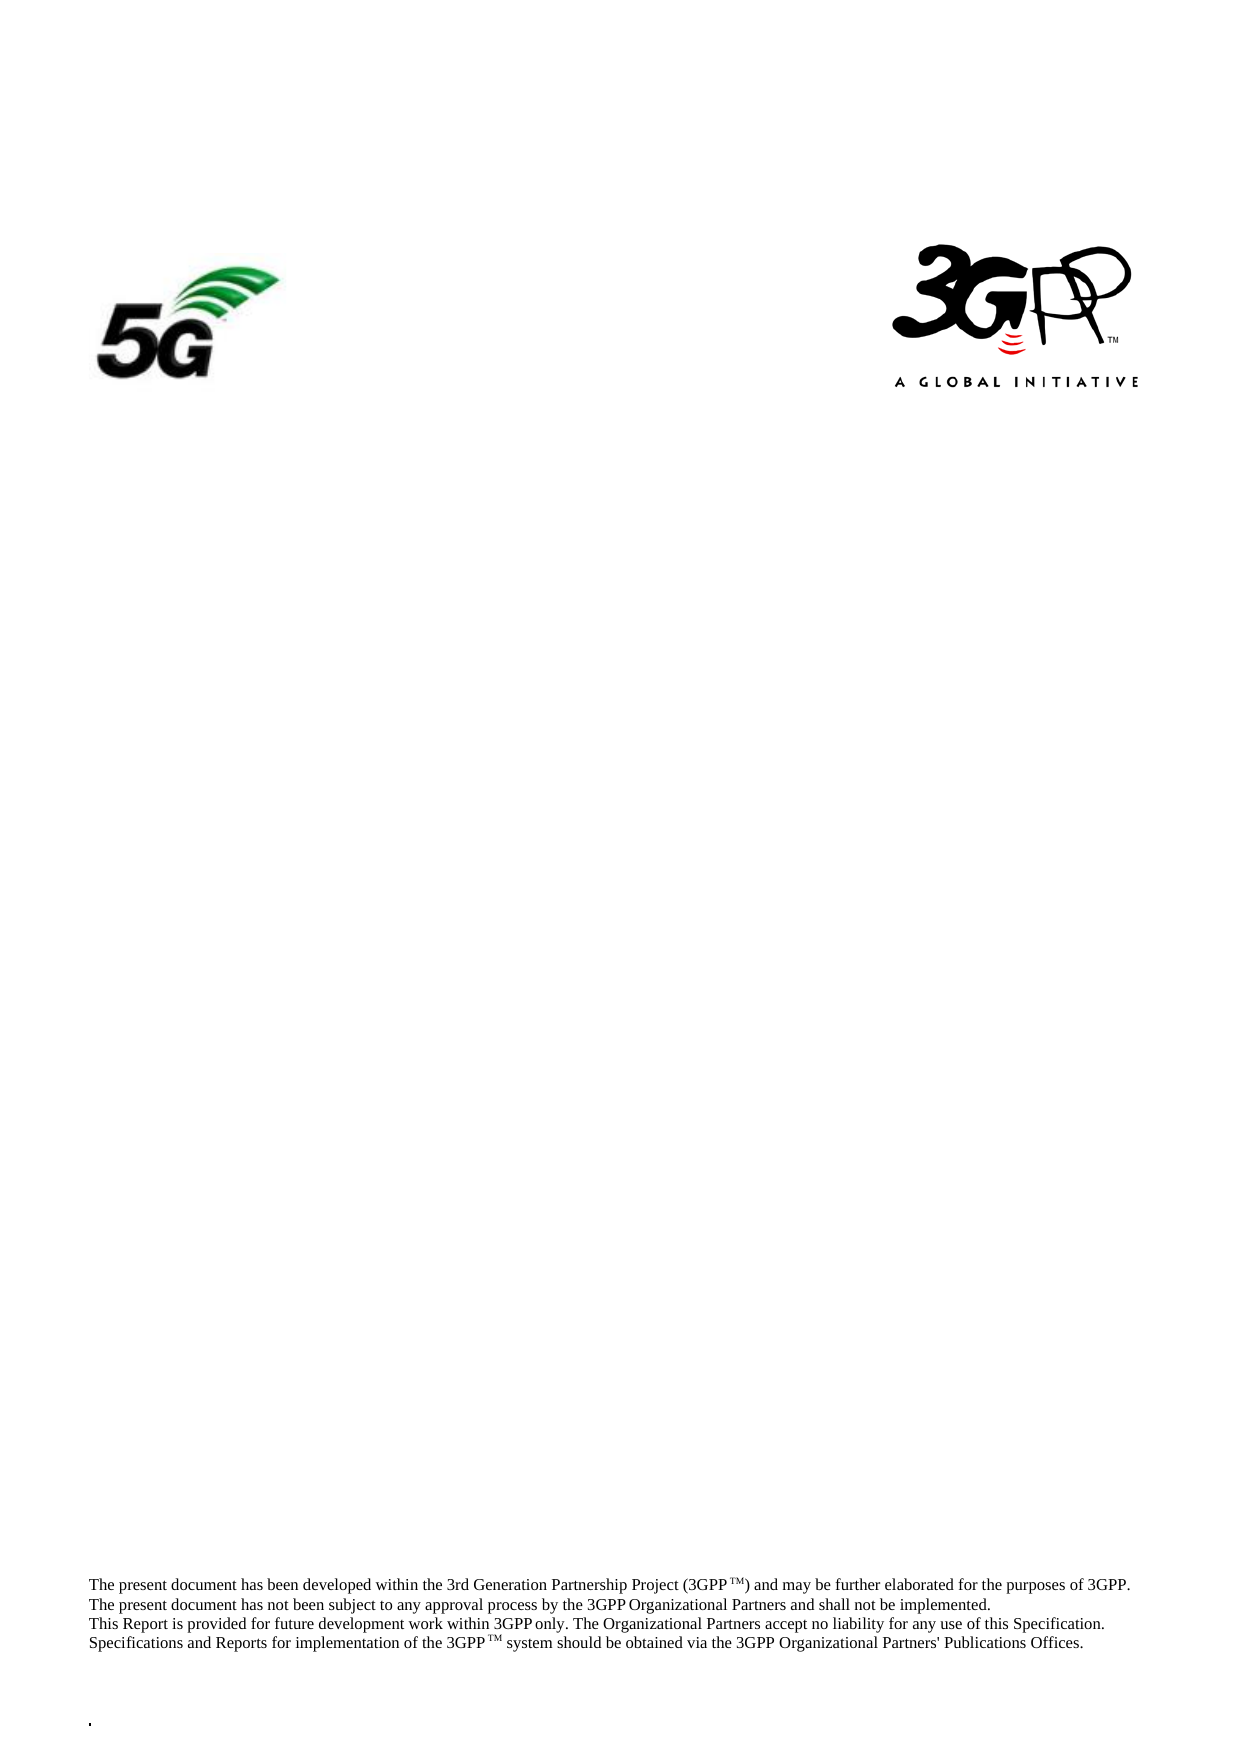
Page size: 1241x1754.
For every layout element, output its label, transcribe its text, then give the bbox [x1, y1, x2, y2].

picture [88, 253, 287, 392]
text The present document has been developed within the 3rd Generation Partnership Project (3GPP TM) and may be further elaborated for the purposes of 3GPP. The present document has not been subject to any approval process by the 3GPP Organizational Partners and shall not be implemented. This Report is provided for future development work within 3GPP only. The Organizational Partners accept no liability for any use of this Specification. Specifications and Reports for implementation of the 3GPP TM system should be obtained via the 3GPP Organizational Partners' Publications Offices. [89, 1575, 1131, 1652]
picture [885, 236, 1152, 392]
